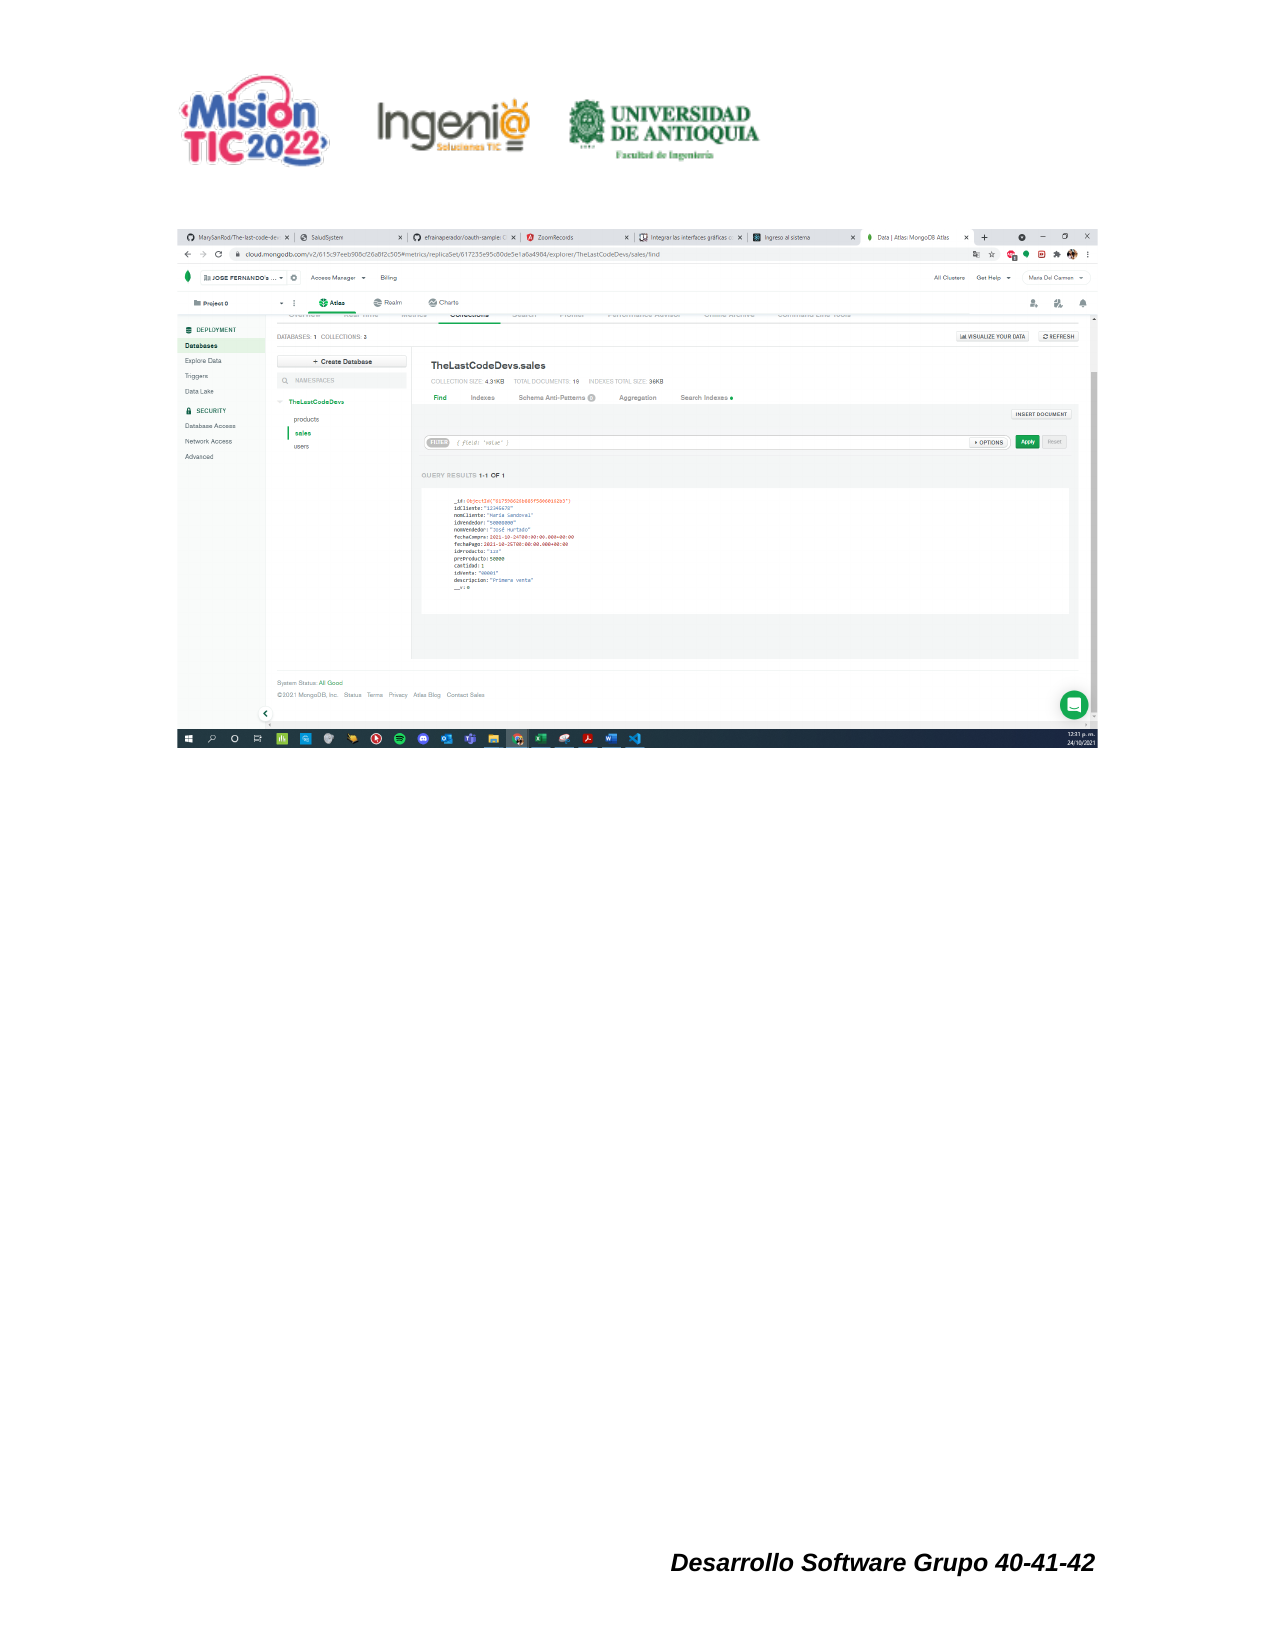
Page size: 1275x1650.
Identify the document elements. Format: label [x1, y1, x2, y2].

picture [177, 73, 765, 168]
picture [177, 229, 1098, 748]
